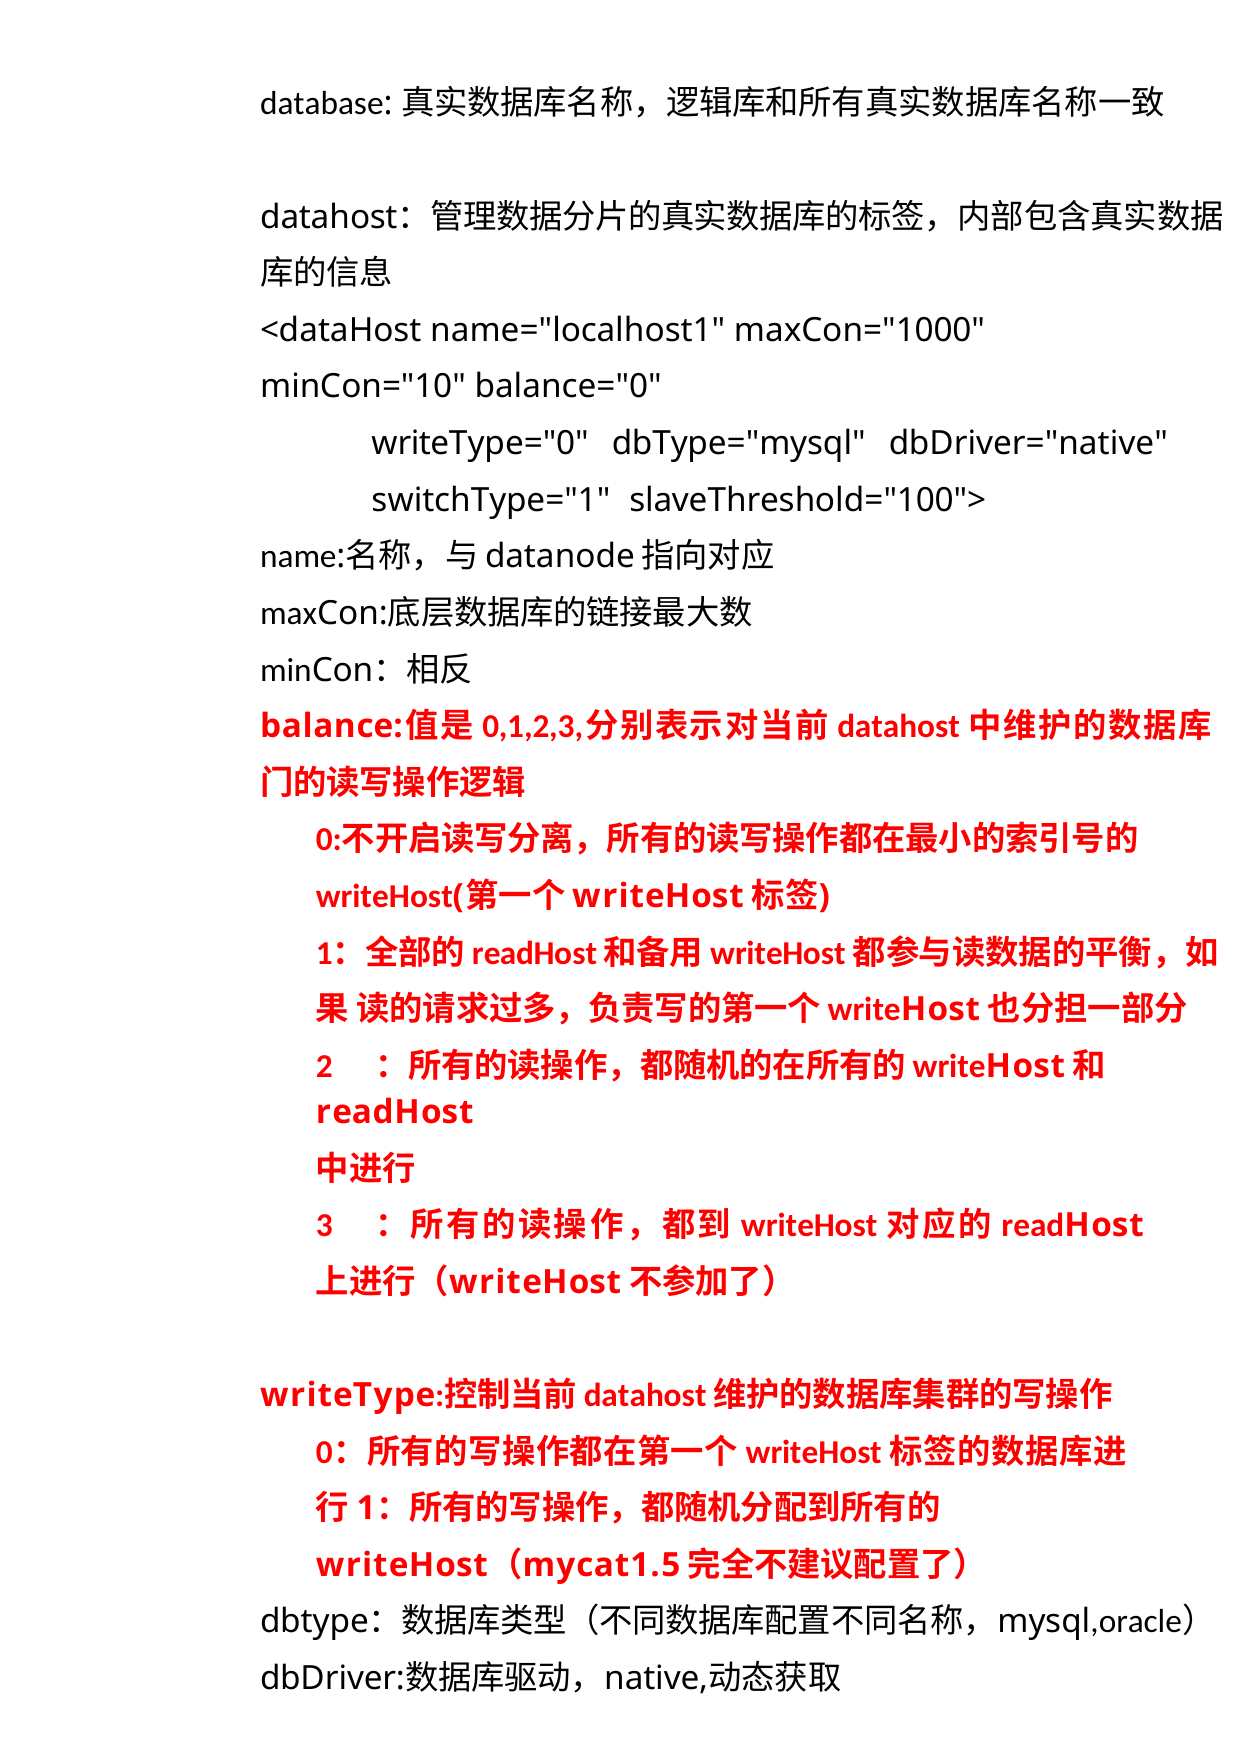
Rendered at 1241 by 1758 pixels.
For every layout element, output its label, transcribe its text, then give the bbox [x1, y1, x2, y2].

text 0：所有的写操作都在第一个writeHost标签的数据库进行 1：所有的写操作，都随机分配到所有的 [316, 1418, 1127, 1531]
text writeHost（mycat1.5完全不建议配置了） [316, 1541, 1224, 1585]
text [260, 78, 1224, 124]
text maxCon:底层数据库的链接最大数 [260, 587, 1224, 633]
text dbtype：数据库类型（不同数据库配置不同名称，mysql,oracle） dbDriver:数据库驱动，native,动态获取 [260, 1588, 1215, 1701]
text <dataHost name="localhost1" maxCon="1000" [260, 306, 1224, 350]
text writeHost(第一个writeHost标签) [316, 871, 1224, 917]
text datahost：管理数据分片的真实数据库的标签，内部包含真实数据 库的信息 [260, 183, 1224, 296]
text 0:不开启读写分离，所有的读写操作都在最小的索引号的 [316, 814, 1224, 860]
list ：所有的读操作，都到writeHost对应的readHost上进行（writeHost不参加了） [316, 1191, 1144, 1305]
text 中进行 [316, 1145, 1224, 1189]
list ：所有的读操作，都随机的在所有的writeHost和readHost [316, 1041, 1224, 1133]
text name:名称，与datanode指向对应 [260, 531, 1224, 577]
text balance:值是0,1,2,3,分别表示对当前datahost中维护的数据库门的读写操作逻辑 [260, 692, 1213, 806]
text minCon="10" balance="0" [260, 363, 1224, 407]
text writeType="0" dbType="mysql" dbDriver="native" switchType="1" slaveThreshold="100"> [371, 409, 1168, 522]
text minCon：相反 [260, 644, 1224, 690]
text writeType:控制当前datahost维护的数据库集群的写操作 [260, 1370, 1224, 1416]
text 1：全部的readHost和备用writeHost都参与读数据的平衡，如果 读的请求过多，负责写的第一个writeHost也分担一部分 [316, 919, 1219, 1032]
